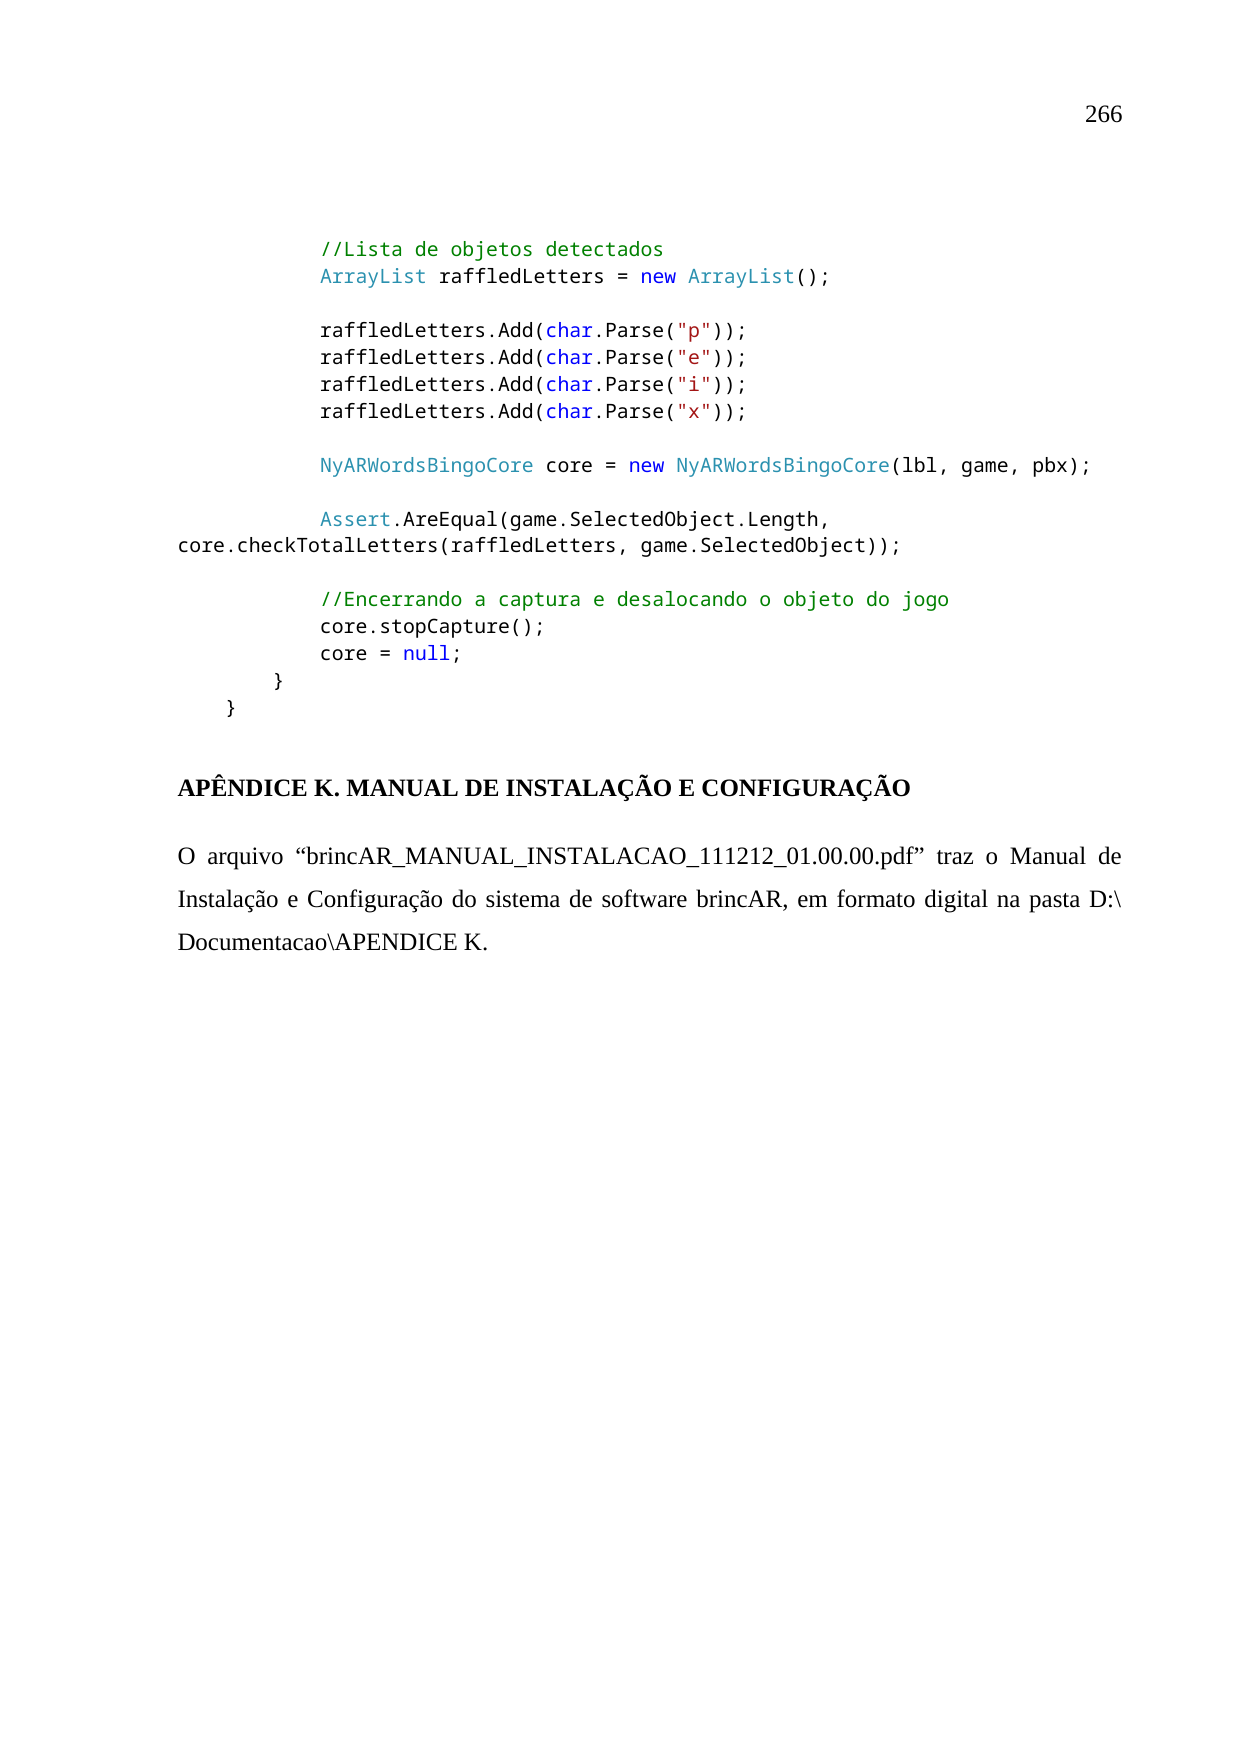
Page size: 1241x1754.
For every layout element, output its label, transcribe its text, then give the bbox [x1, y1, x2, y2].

text NyARWordsBingoCore core = new NyARWordsBingoCore(lbl, game, pbx); [177, 451, 1122, 478]
text core.stopCapture(); [177, 613, 1122, 640]
text O arquivo “brincAR_MANUAL_INSTALACAO_111212_01.00.00.pdf” traz o Manual de Instalação e Configuração do sistema de software brincAR, em formato digital na pasta D:\Documentacao\APENDICE K. [177, 841, 1122, 956]
text //Encerrando a captura e desalocando o objeto do jogo [177, 586, 1122, 613]
text } [177, 694, 1122, 721]
text raffledLetters.Add(char.Parse("e")); [177, 343, 1122, 370]
text raffledLetters.Add(char.Parse("p")); [177, 316, 1122, 343]
text ArrayList raffledLetters = new ArrayList(); [177, 262, 1122, 289]
text Assert.AreEqual(game.SelectedObject.Length, core.checkTotalLetters(raffledLetters, game.SelectedObject)); [177, 505, 1122, 559]
text } [177, 667, 1122, 694]
text //Lista de objetos detectados [177, 235, 1122, 262]
text core = null; [177, 640, 1122, 667]
text raffledLetters.Add(char.Parse("x")); [177, 397, 1122, 424]
subtitle APÊNDICE K. Manual de instalação e configuração [177, 773, 1122, 801]
text raffledLetters.Add(char.Parse("i")); [177, 370, 1122, 397]
